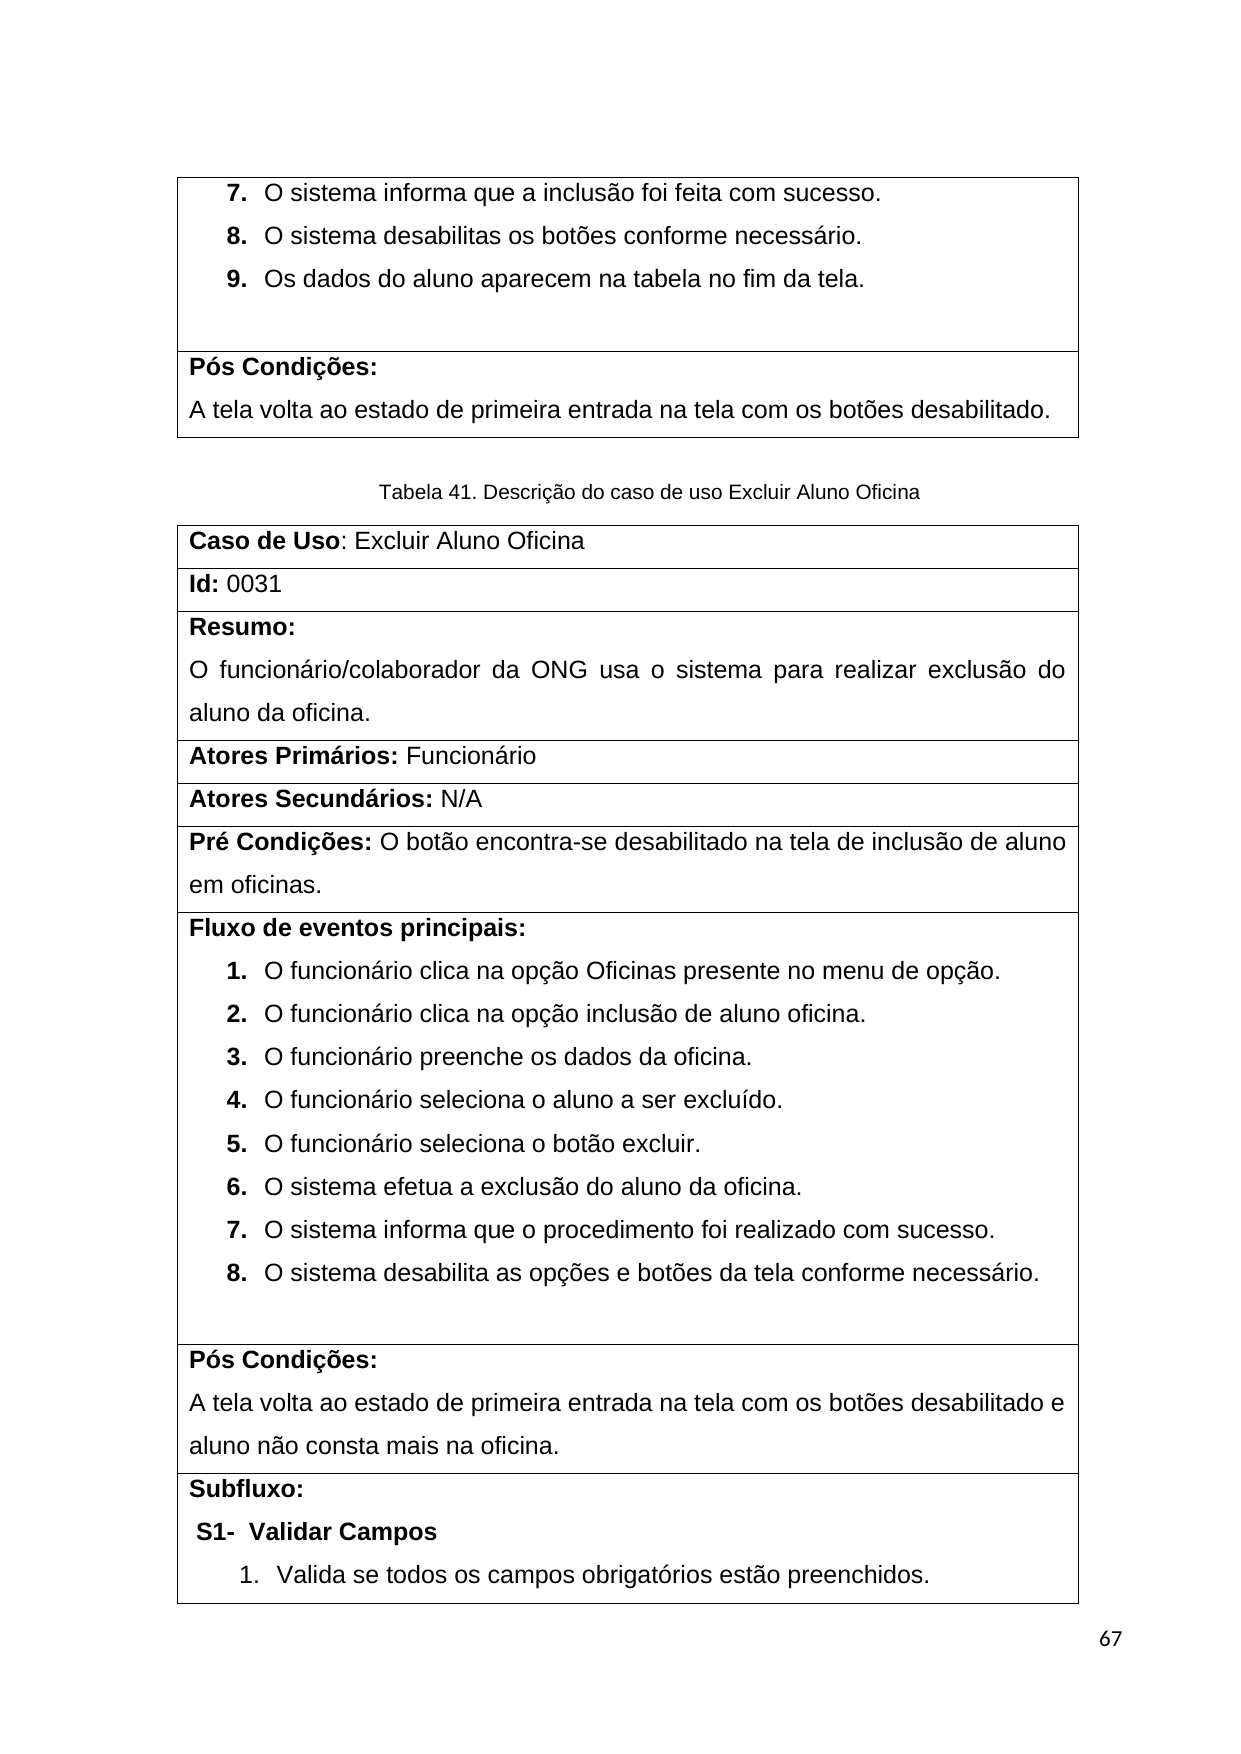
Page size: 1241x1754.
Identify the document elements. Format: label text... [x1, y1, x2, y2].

table_header Caso de Uso: Excluir Aluno Oficina [178, 526, 1078, 568]
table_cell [178, 1474, 1078, 1602]
table_cell Id: 0031 [178, 569, 1078, 611]
table_cell Pré Condições: O botão encontra-se desabilitado na tela de inclusão de aluno em oficinas. [178, 827, 1078, 912]
table_cell Atores Primários: Funcionário [178, 741, 1078, 783]
table_cell Resumo: O funcionário/colaborador da ONG usa o sistema para realizar exclusão do aluno da oficina. [178, 612, 1078, 740]
table_cell Pós Condições: A tela volta ao estado de primeira entrada na tela com os botões desabilitado e aluno não consta mais na oficina. [178, 1345, 1078, 1473]
table_cell Pós Condições: A tela volta ao estado de primeira entrada na tela com os botões desabilitado. [178, 352, 1078, 437]
table_cell Fluxo de eventos principais: O funcionário clica na opção Oficinas presente no menu de opção. O funcionário clica na opção inclusão de aluno oficina. O funcionário preenche os dados da oficina. O funcionário seleciona o aluno a ser excluído. O funcionário seleciona o botão excluir. O sistema efetua a exclusão do aluno da oficina. O sistema informa que o procedimento foi realizado com sucesso. O sistema desabilita as opções e botões da tela conforme necessário. [178, 913, 1078, 1344]
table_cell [178, 178, 1078, 351]
table_cell Atores Secundários: N/A [178, 784, 1078, 826]
